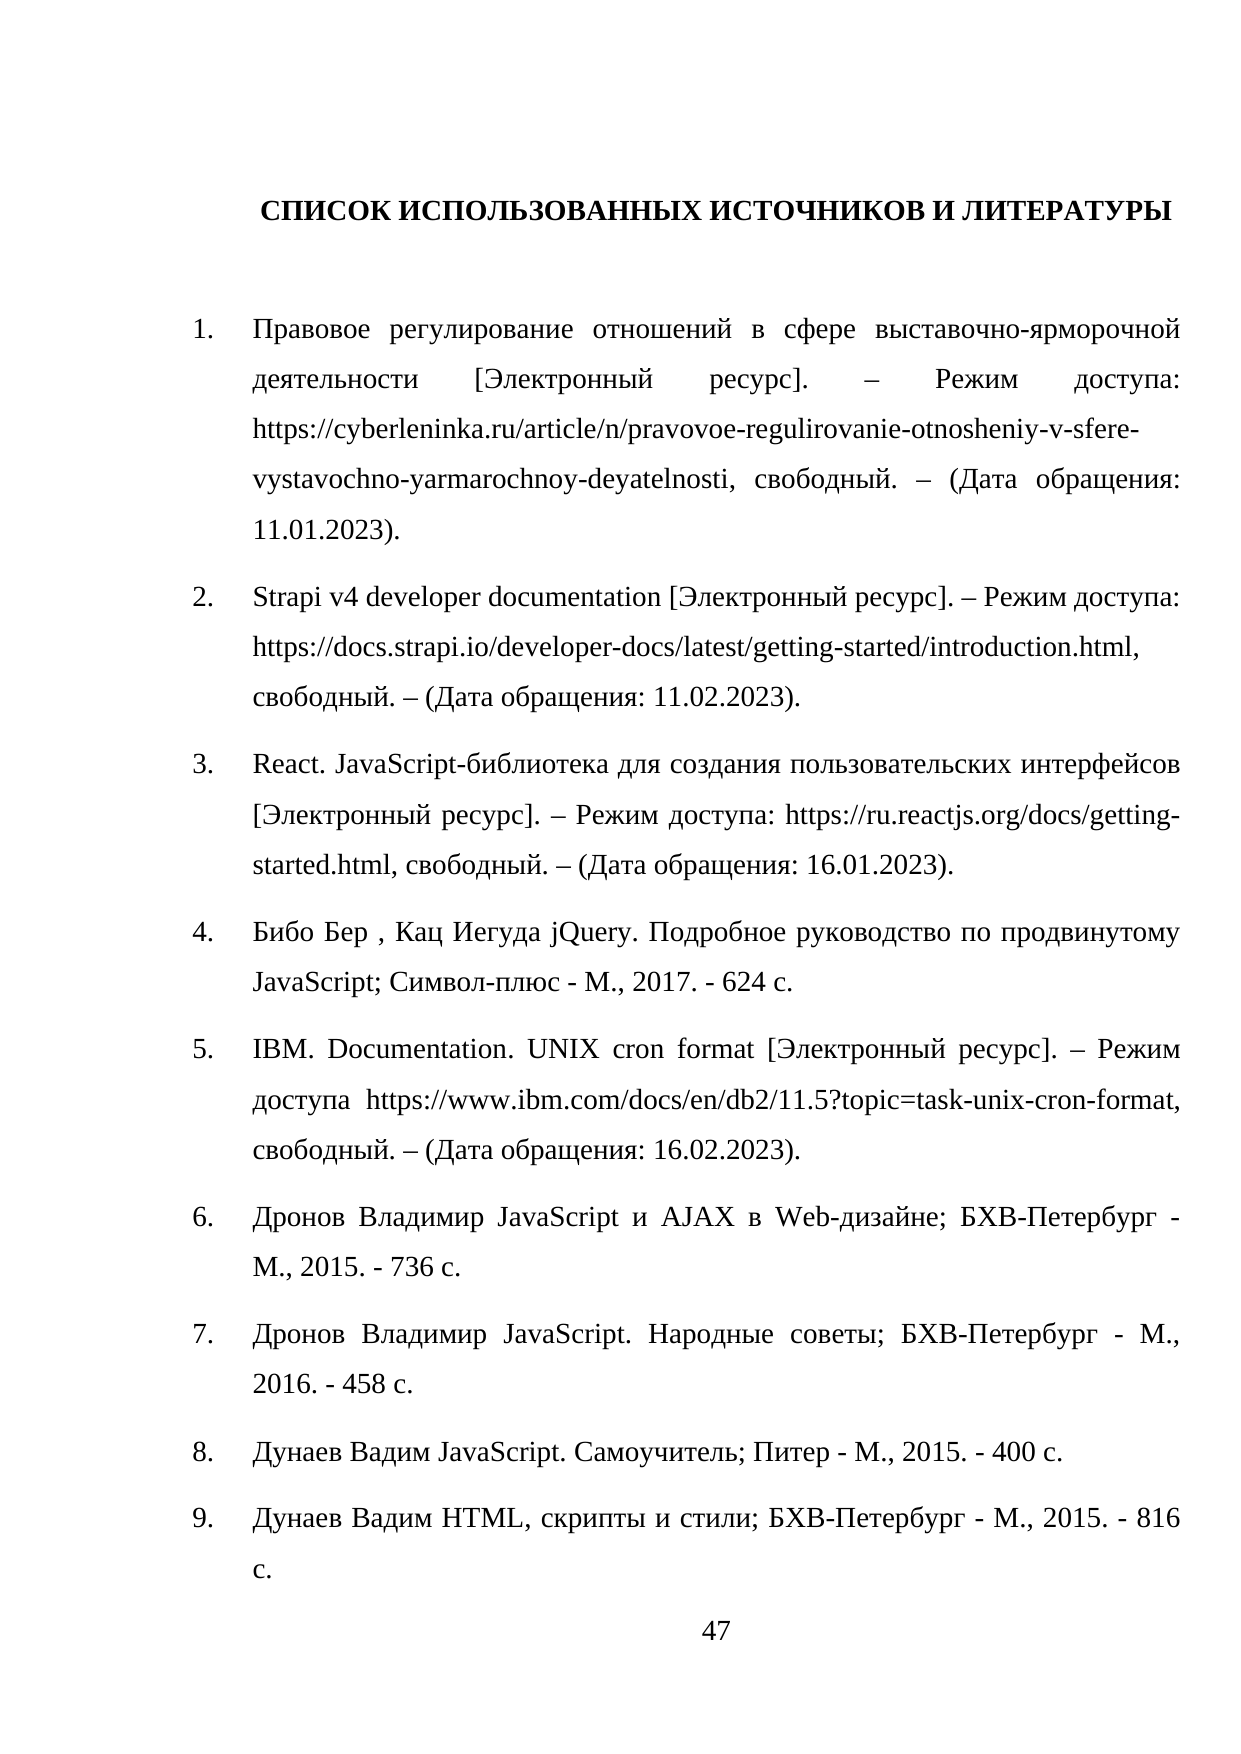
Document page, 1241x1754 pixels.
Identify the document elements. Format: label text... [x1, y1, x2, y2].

list Дунаев Вадим JavaScript. Самоучитель; Питер - М., 2015. - 400 c. [192, 1434, 1181, 1467]
list Дунаев Вадим HTML, скрипты и стили; БХВ-Петербург - М., 2015. - 816 c. [192, 1501, 1181, 1584]
list Бибо Бер , Кац Иегуда jQuery. Подробное руководство по продвинутому JavaScript; Символ-плюс - М., 2017. - 624 c. [192, 914, 1181, 998]
list React. JavaScript-библиотека для создания пользовательских интерфейсов [Электронный ресурс]. – Режим доступа: https://ru.reactjs.org/docs/getting-started.html, свободный. – (Дата обращения: 16.01.2023). [192, 747, 1181, 881]
list Правовое регулирование отношений в сфере выставочно-ярморочной деятельности [Электронный ресурс]. – Режим доступа: https://cyberleninka.ru/article/n/pravovoe-regulirovanie-otnosheniy-v-sfere-vystavochno-yarmarochnoy-deyatelnosti, свободный. – (Дата обращения: 11.01.2023). [192, 311, 1181, 546]
list Дронов Владимир JavaScript и AJAX в Web-дизайне; БХВ-Петербург - М., 2015. - 736 c. [192, 1199, 1181, 1283]
list IBM. Documentation. UNIX cron format [Электронный ресурс]. – Режим доступа https://www.ibm.com/docs/en/db2/11.5?topic=task-unix-cron-format, свободный. – (Дата обращения: 16.02.2023). [192, 1031, 1181, 1166]
text СПИСОК ИСПОЛЬЗОВАННЫХ ИСТОЧНИКОВ И ЛИТЕРАТУРЫ [177, 193, 1181, 227]
list Дронов Владимир JavaScript. Народные советы; БХВ-Петербург - М., 2016. - 458 c. [192, 1316, 1181, 1400]
list Strapi v4 developer documentation [Электронный ресурс]. – Режим доступа: https://docs.strapi.io/developer-docs/latest/getting-started/introduction.html, свободный. – (Дата обращения: 11.02.2023). [192, 579, 1181, 713]
